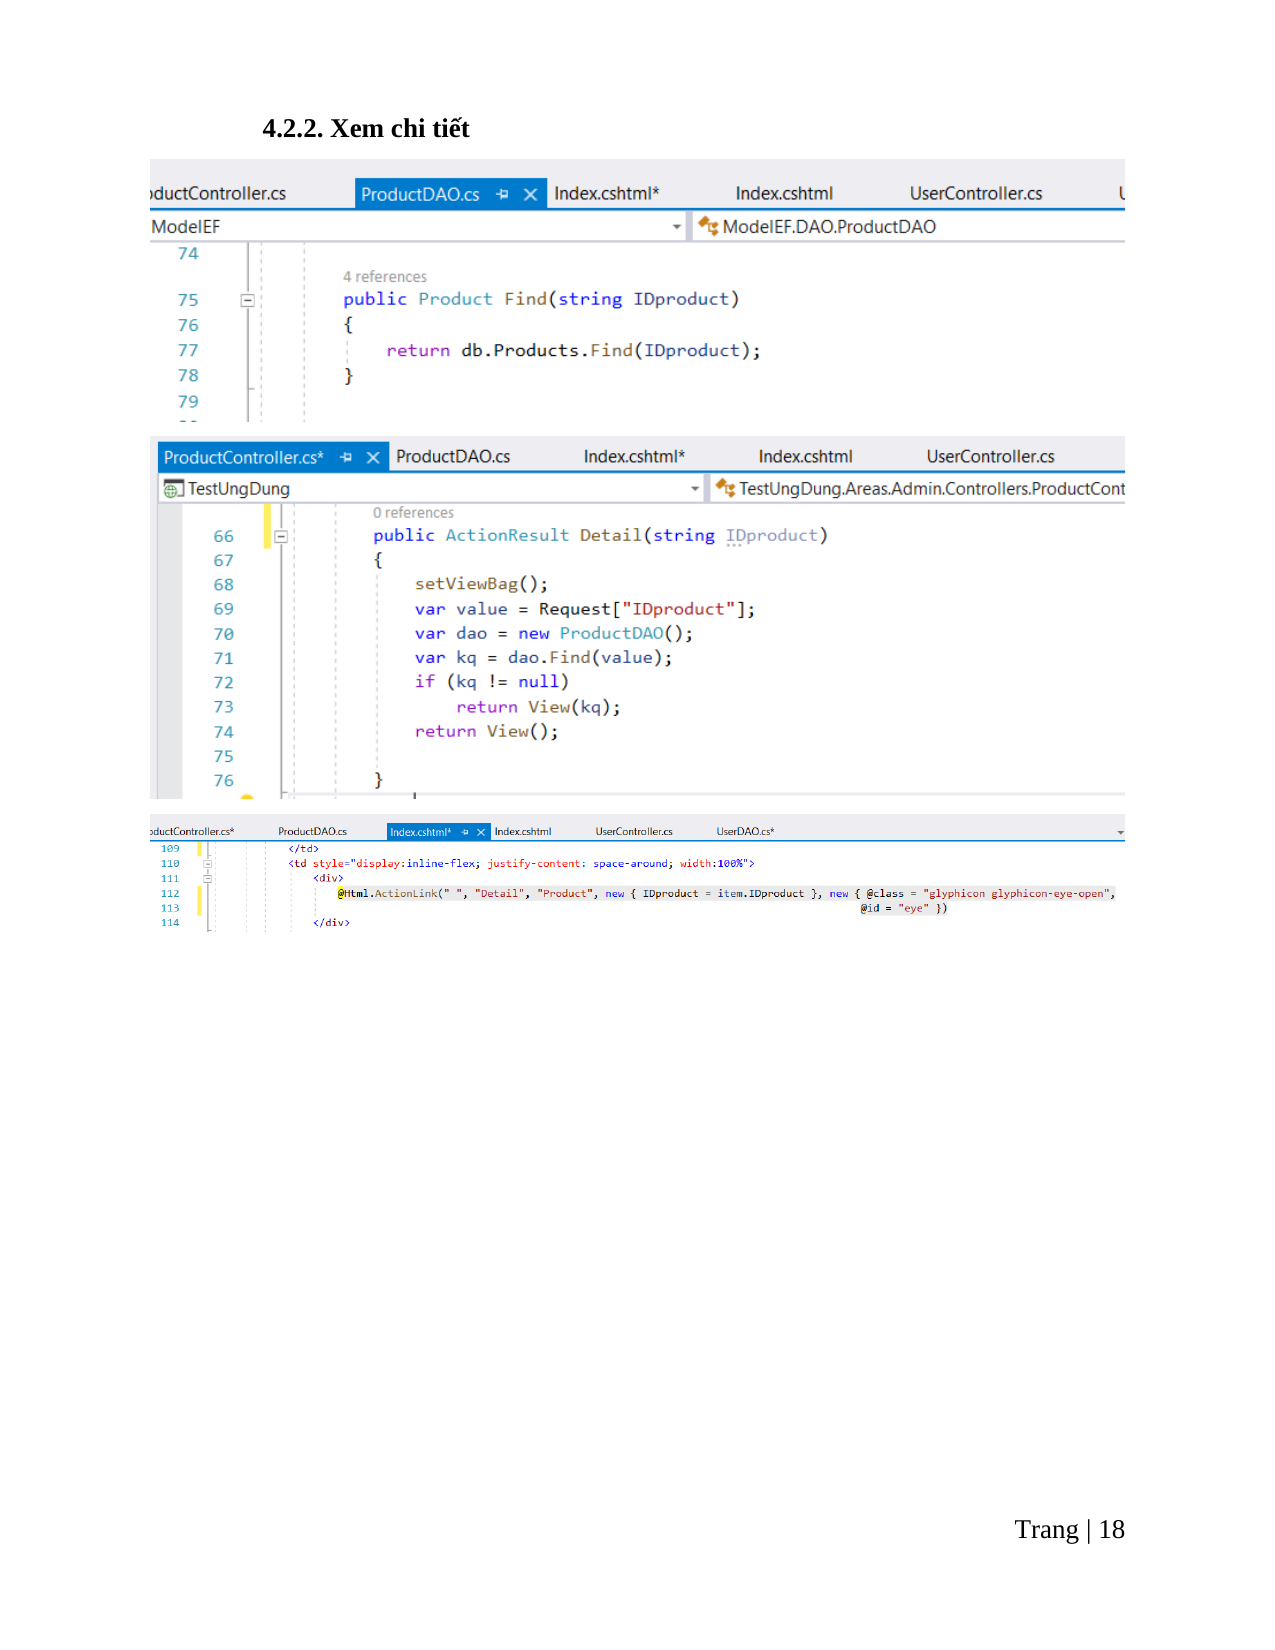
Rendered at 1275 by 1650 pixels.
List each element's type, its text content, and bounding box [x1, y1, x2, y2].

picture [150, 159, 1125, 422]
picture [150, 814, 1125, 932]
picture [150, 436, 1125, 799]
text Xem chi tiết [262, 112, 1125, 144]
